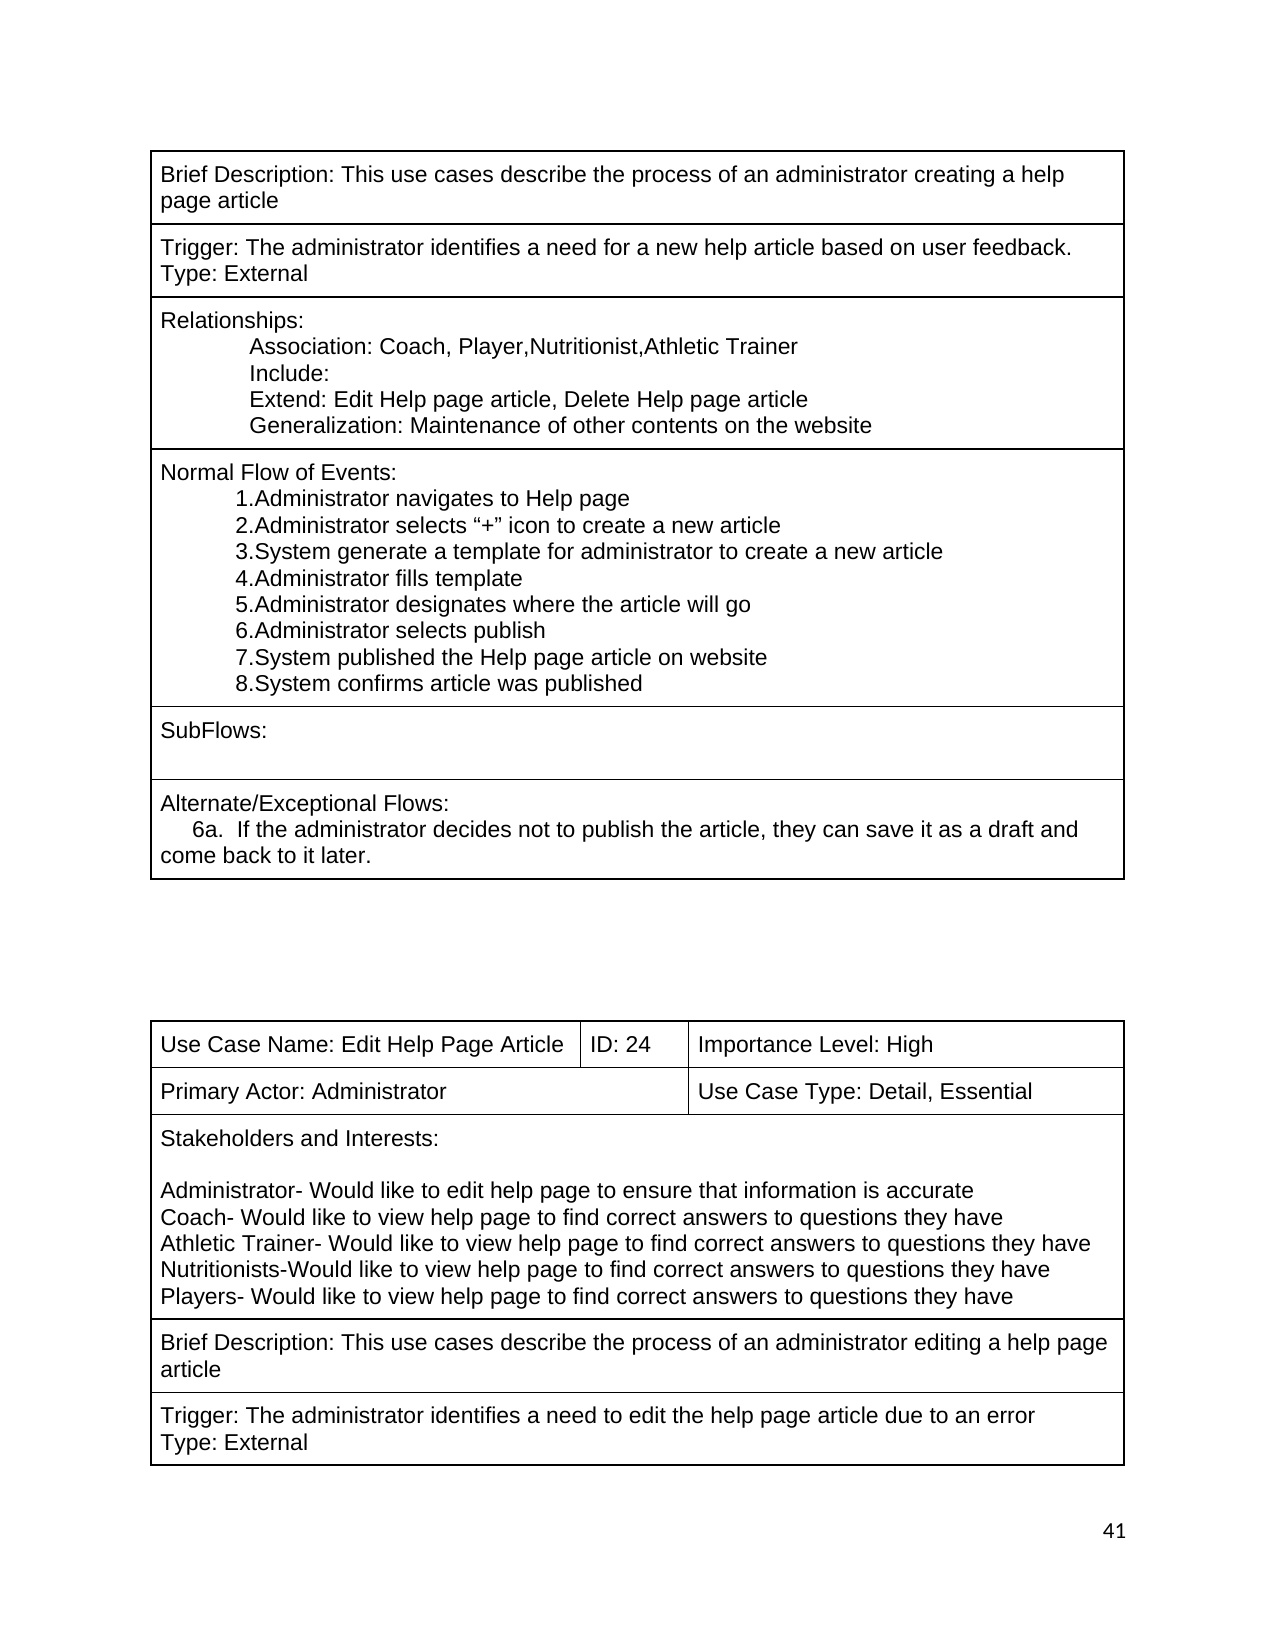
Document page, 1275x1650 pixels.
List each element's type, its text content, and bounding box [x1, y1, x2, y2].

table_cell Use Case Type: Detail, Essential [689, 1068, 1123, 1113]
table_cell Primary Actor: Administrator [152, 1068, 688, 1113]
table_header ID: 24 [581, 1022, 688, 1067]
table_header Use Case Name: Edit Help Page Article [152, 1022, 580, 1067]
table_cell Brief Description: This use cases describe the process of an administrator creating a help page article [152, 152, 1123, 223]
table_cell SubFlows: [152, 707, 1123, 779]
table_cell Stakeholders and Interests: Administrator- Would like to edit help page to ensure that information is accurate Coach- Would like to view help page to find correct answers to questions they have Athletic Trainer- Would like to view help page to find correct answers to questions they have Nutritionists-Would like to view help page to find correct answers to questions they have Players- Would like to view help page to find correct answers to questions they have [152, 1115, 1123, 1318]
table_header Importance Level: High [689, 1022, 1123, 1067]
table_cell Brief Description: This use cases describe the process of an administrator editing a help page article [152, 1320, 1123, 1391]
table_cell Relationships: Association: Coach, Player,Nutritionist,Athletic Trainer Include: Extend: Edit Help page article, Delete Help page article Generalization: Maintenance of other contents on the website [152, 298, 1123, 448]
table_cell Trigger: The administrator identifies a need to edit the help page article due to an error Type: External [152, 1393, 1123, 1464]
table_cell Alternate/Exceptional Flows: 6a. If the administrator decides not to publish the article, they can save it as a draft and come back to it later. [152, 780, 1123, 878]
table_cell Trigger: The administrator identifies a need for a new help article based on user feedback. Type: External [152, 225, 1123, 296]
table_cell Normal Flow of Events: 1.Administrator navigates to Help page 2.Administrator selects “+” icon to create a new article 3.System generate a template for administrator to create a new article 4.Administrator fills template 5.Administrator designates where the article will go 6.Administrator selects publish 7.System published the Help page article on website 8.System confirms article was published [152, 450, 1123, 706]
